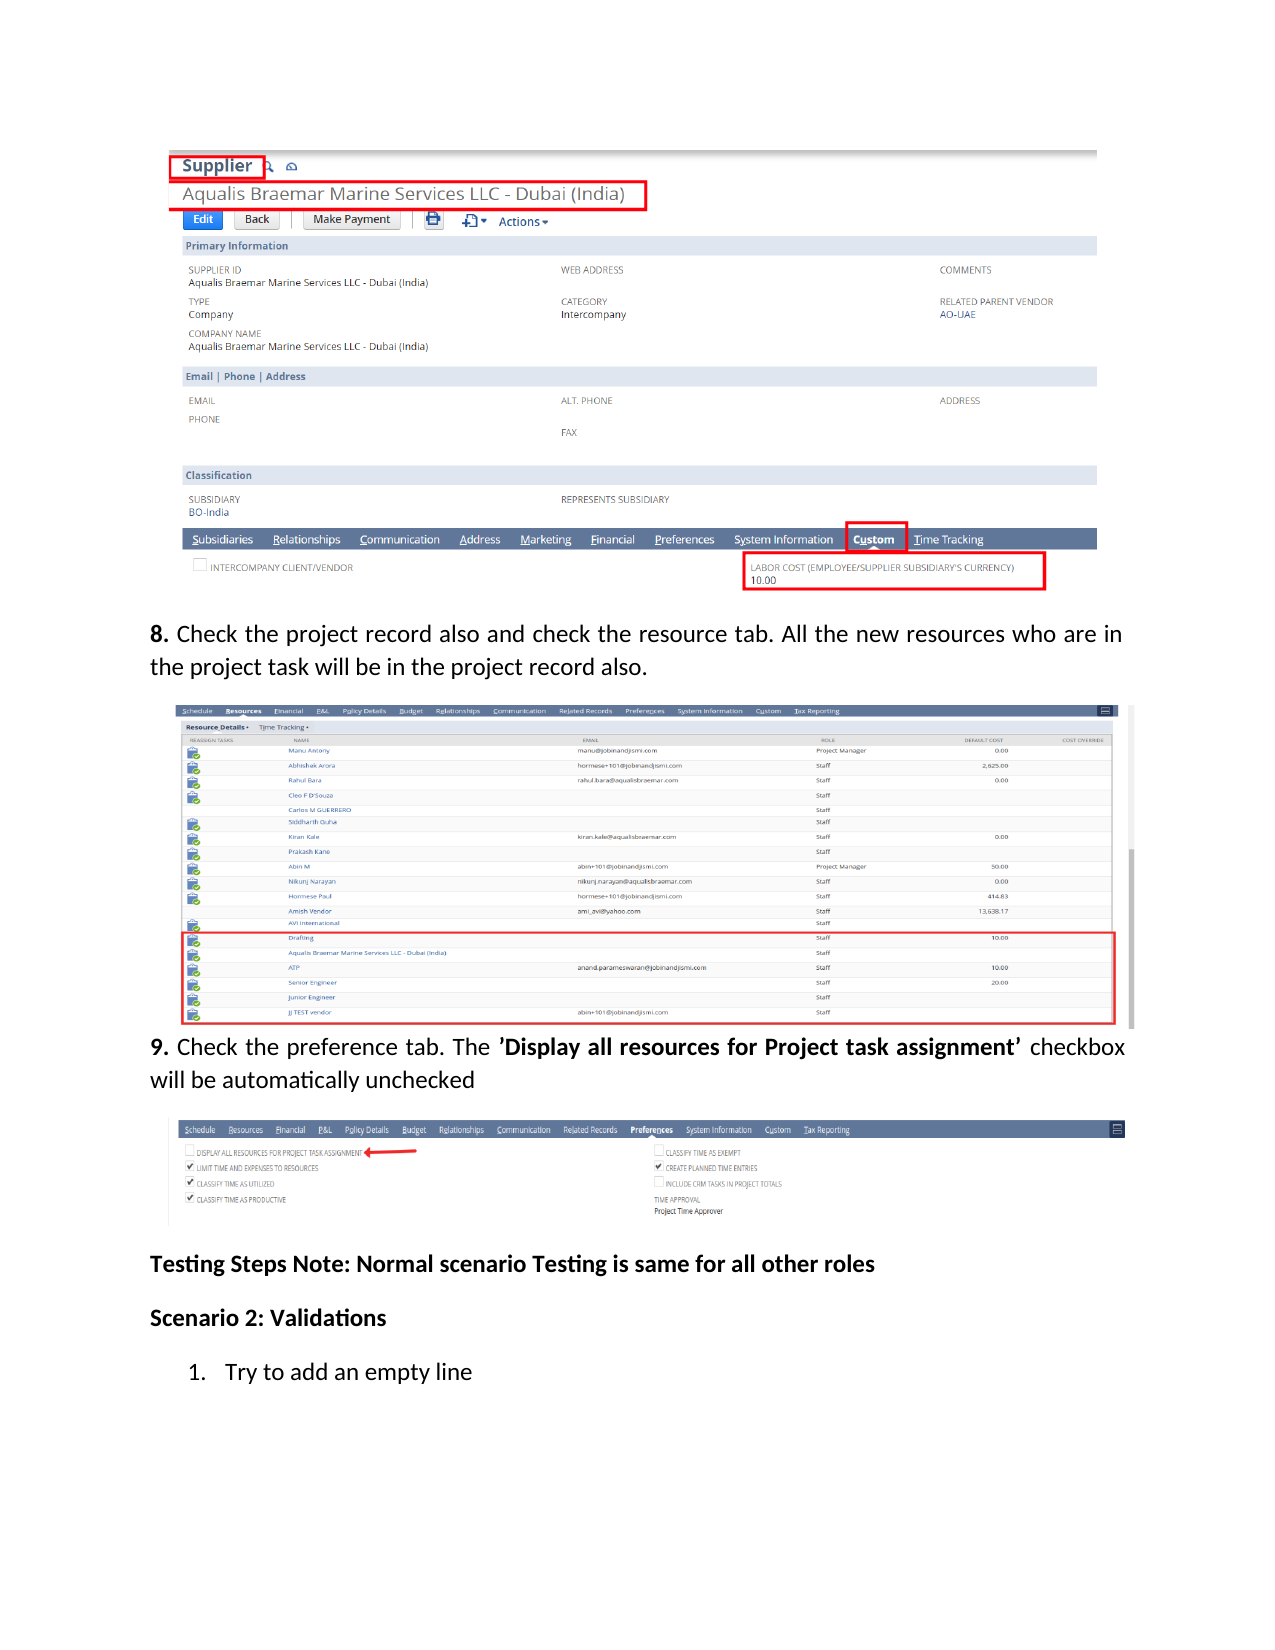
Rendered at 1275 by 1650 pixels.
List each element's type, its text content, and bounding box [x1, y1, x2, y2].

text 8. Check the project record also and check the resource tab. All the new resources who are in the project task will be in the project record also. [150, 618, 1125, 682]
list Try to add an empty line [187, 1356, 1125, 1386]
text Scenario 2: Validations [150, 1302, 1125, 1333]
text Testing Steps Note: Normal scenario Testing is same for all other roles [150, 1248, 1125, 1279]
text 9. Check the preference tab. The ’Display all resources for Project task assignment’ checkbox will be automatically unchecked [150, 705, 1125, 1094]
